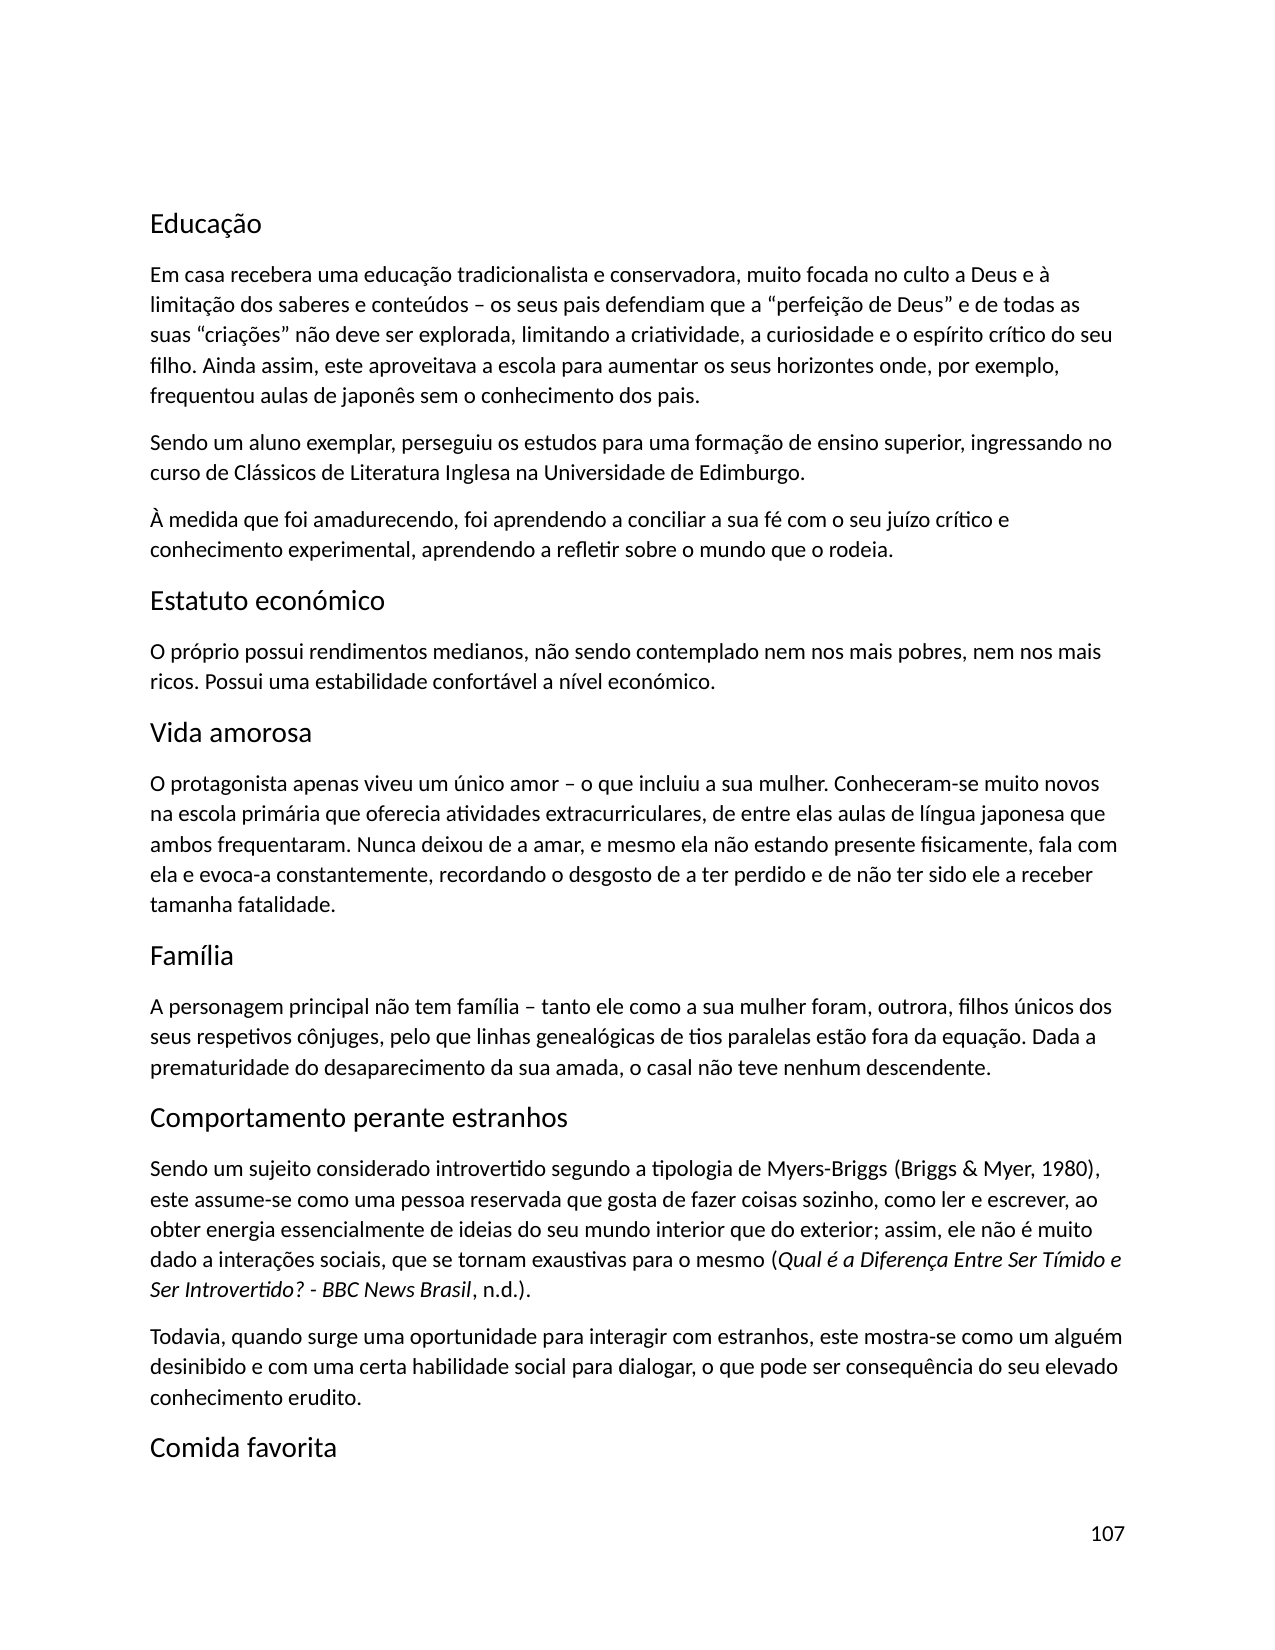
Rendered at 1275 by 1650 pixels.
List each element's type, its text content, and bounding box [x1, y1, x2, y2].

text Em casa recebera uma educação tradicionalista e conservadora, muito focada no culto a Deus e à limitação dos saberes e conteúdos – os seus pais defendiam que a “perfeição de Deus” e de todas as suas “criações” não deve ser explorada, limitando a criatividade, a curiosidade e o espírito crítico do seu filho. Ainda assim, este aproveitava a escola para aumentar os seus horizontes onde, por exemplo, frequentou aulas de japonês sem o conhecimento dos pais. [150, 260, 1125, 409]
text Educação [150, 205, 1125, 241]
text Família [150, 937, 1125, 973]
text Todavia, quando surge uma oportunidade para interagir com estranhos, este mostra-se como um alguém desinibido e com uma certa habilidade social para dialogar, o que pode ser consequência do seu elevado conhecimento erudito. [150, 1322, 1125, 1411]
text O próprio possui rendimentos medianos, não sendo contemplado nem nos mais pobres, nem nos mais ricos. Possui uma estabilidade confortável a nível económico. [150, 637, 1125, 695]
text Vida amorosa [150, 714, 1125, 750]
text Sendo um sujeito considerado introvertido segundo a tipologia de Myers-Briggs , este assume-se como uma pessoa reservada que gosta de fazer coisas sozinho, como ler e escrever, ao obter energia essencialmente de ideias do seu mundo interior que do exterior; assim, ele não é muito dado a interações sociais, que se tornam exaustivas para o mesmo . [150, 1154, 1125, 1303]
text Estatuto económico [150, 582, 1125, 618]
text À medida que foi amadurecendo, foi aprendendo a conciliar a sua fé com o seu juízo crítico e conhecimento experimental, aprendendo a refletir sobre o mundo que o rodeia. [150, 505, 1125, 563]
text A personagem principal não tem família – tanto ele como a sua mulher foram, outrora, filhos únicos dos seus respetivos cônjuges, pelo que linhas genealógicas de tios paralelas estão fora da equação. Dada a prematuridade do desaparecimento da sua amada, o casal não teve nenhum descendente. [150, 992, 1125, 1081]
text Comportamento perante estranhos [150, 1099, 1125, 1135]
text Comida favorita [150, 1429, 1125, 1465]
text Sendo um aluno exemplar, perseguiu os estudos para uma formação de ensino superior, ingressando no curso de Clássicos de Literatura Inglesa na Universidade de Edimburgo. [150, 428, 1125, 486]
text O protagonista apenas viveu um único amor – o que incluiu a sua mulher. Conheceram-se muito novos na escola primária que oferecia atividades extracurriculares, de entre elas aulas de língua japonesa que ambos frequentaram. Nunca deixou de a amar, e mesmo ela não estando presente fisicamente, fala com ela e evoca-a constantemente, recordando o desgosto de a ter perdido e de não ter sido ele a receber tamanha fatalidade. [150, 769, 1125, 918]
